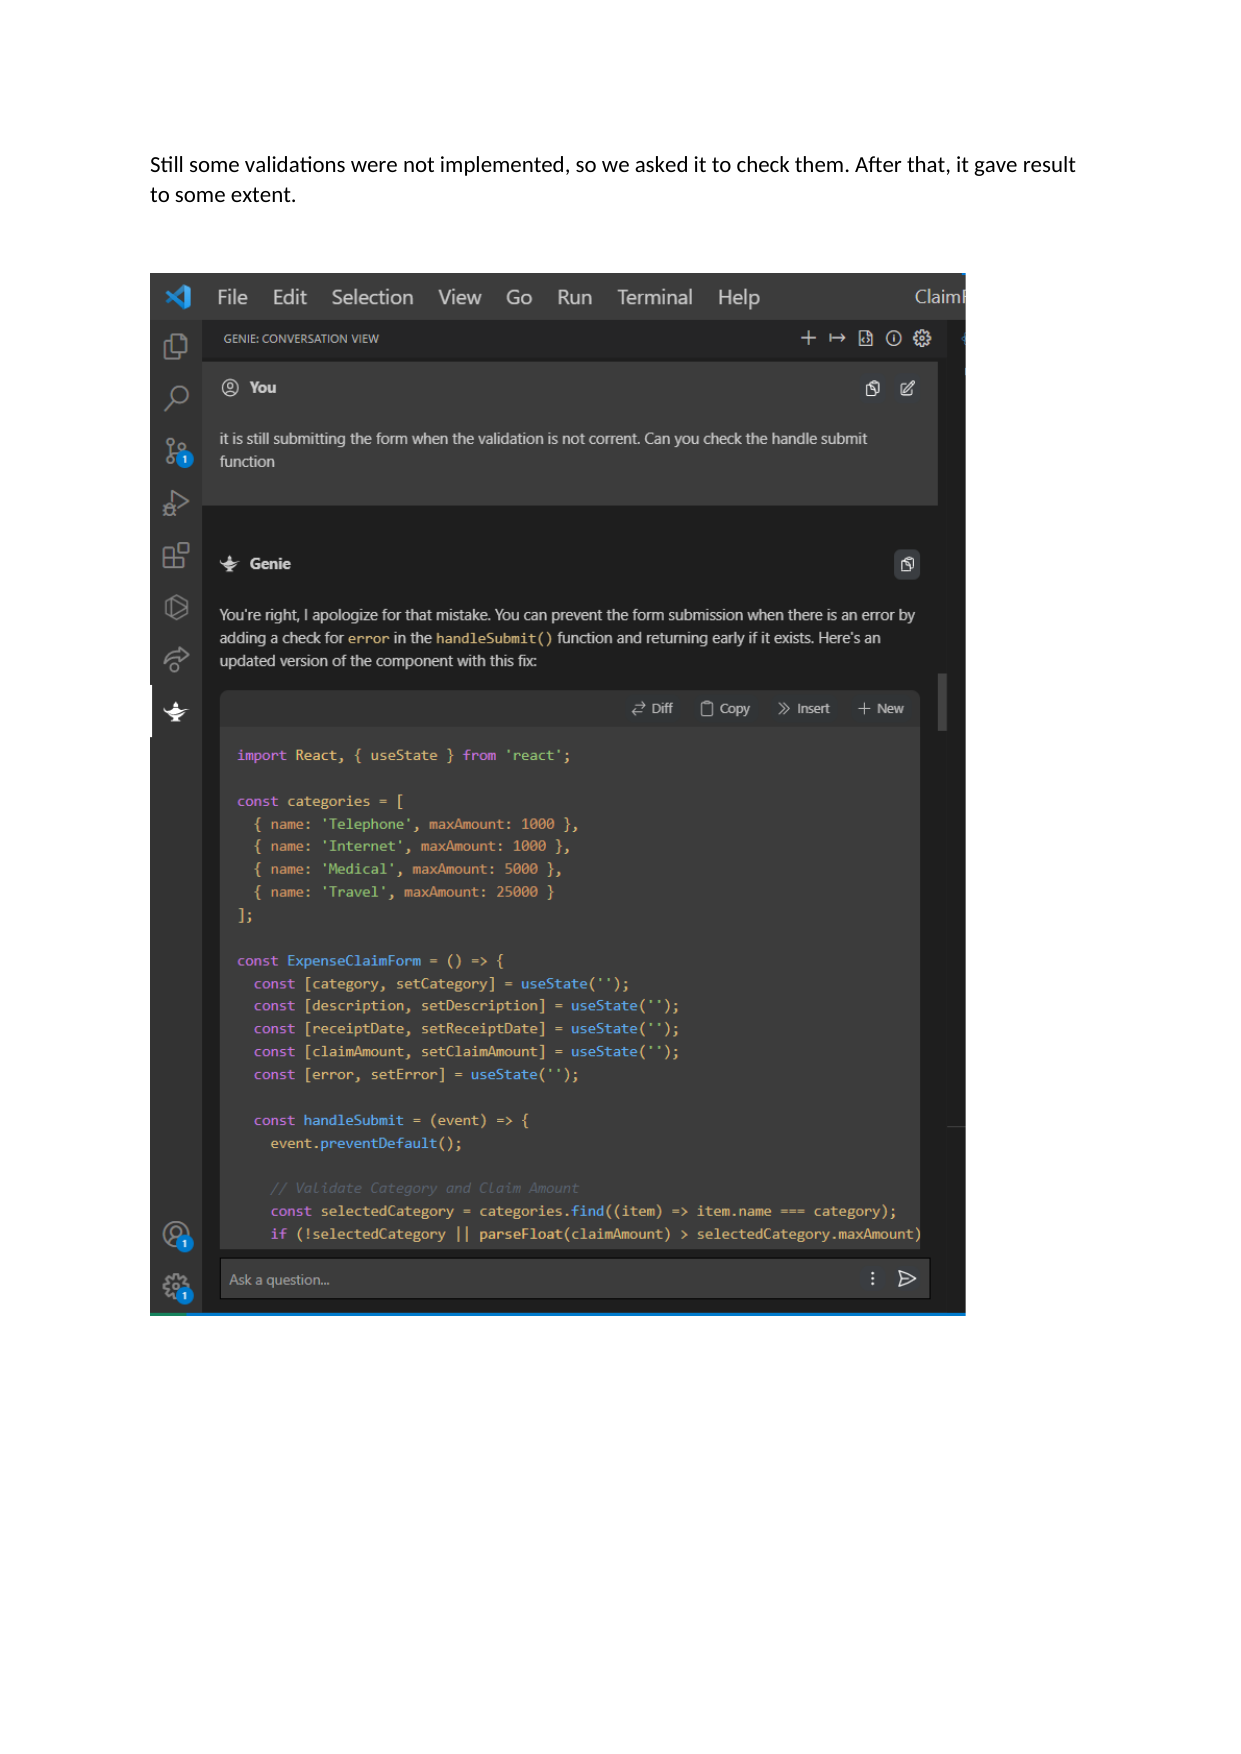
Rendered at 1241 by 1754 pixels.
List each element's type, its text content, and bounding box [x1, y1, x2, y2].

picture [150, 273, 966, 1316]
text Still some validations were not implemented, so we asked it to check them. After that, it gave result to some extent. [150, 150, 1090, 208]
